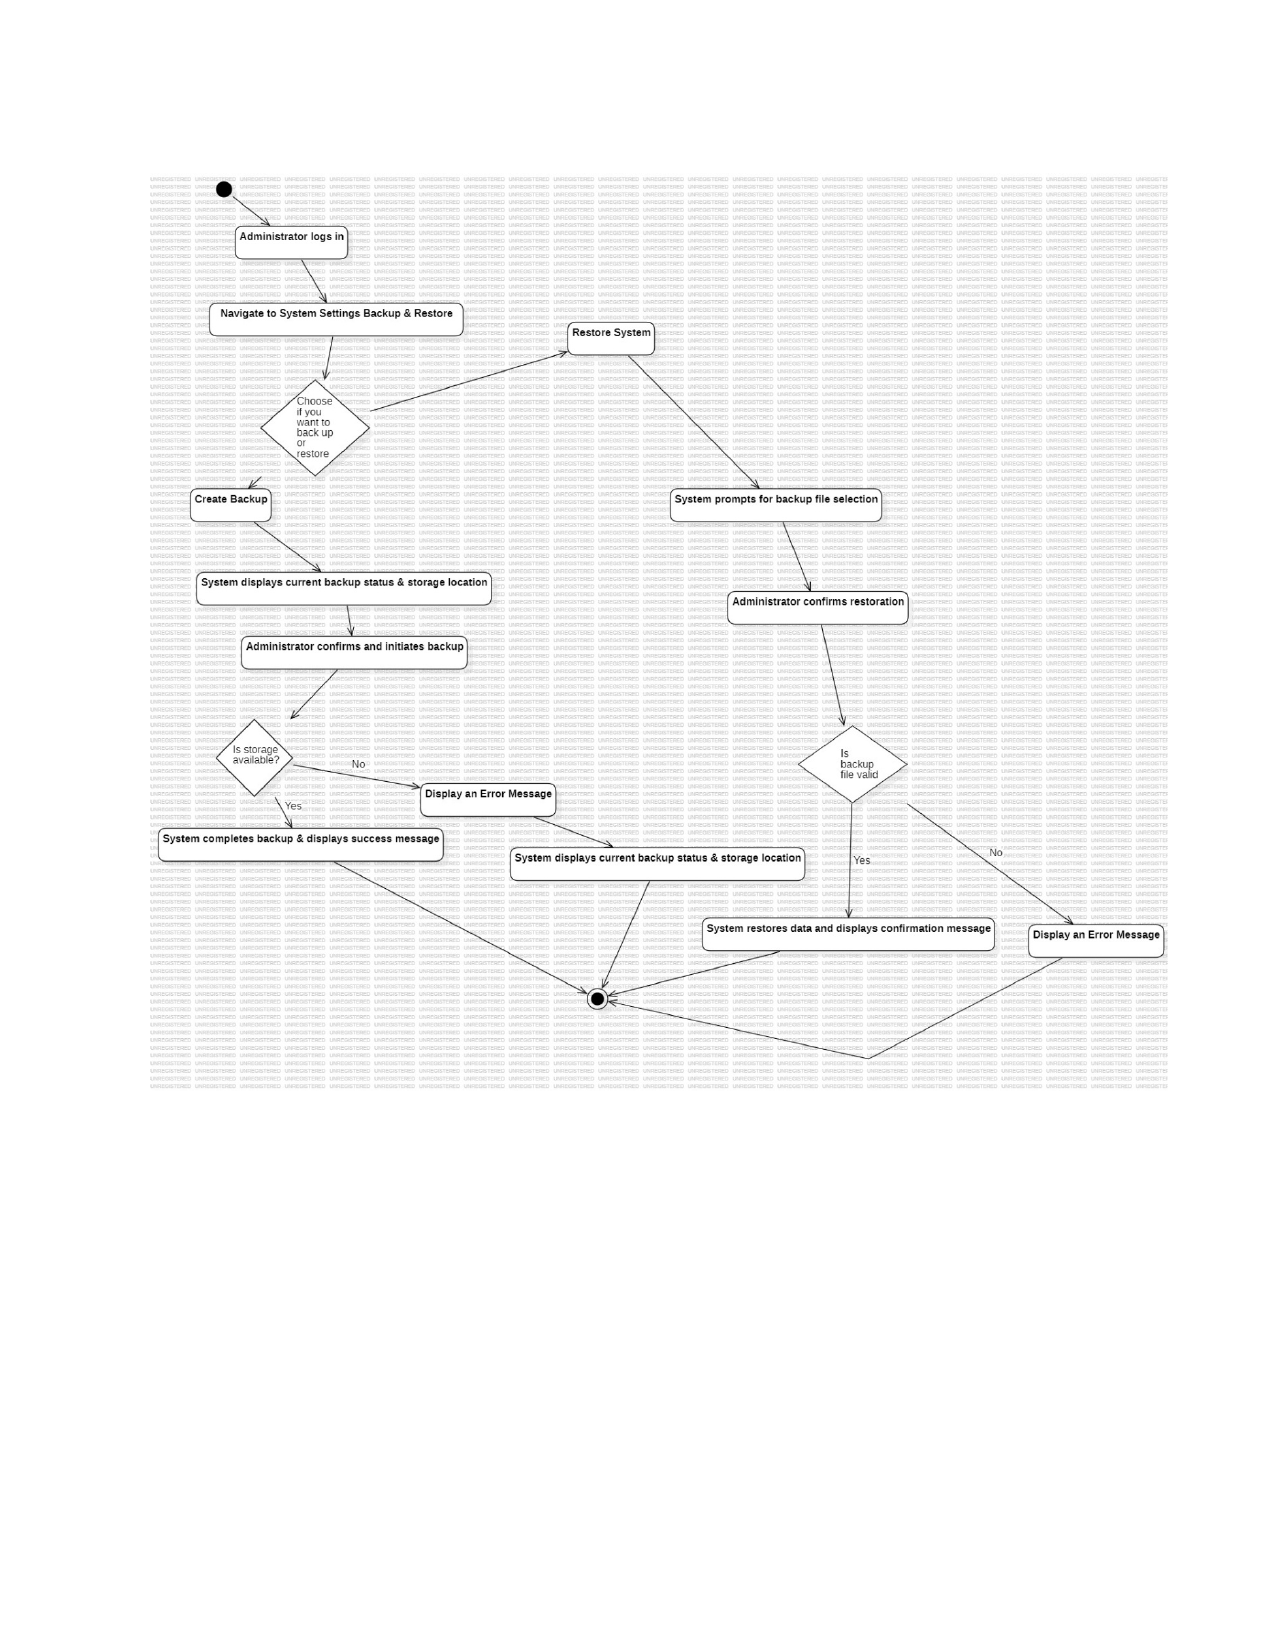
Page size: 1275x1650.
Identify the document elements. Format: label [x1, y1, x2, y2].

picture [150, 173, 1168, 1091]
